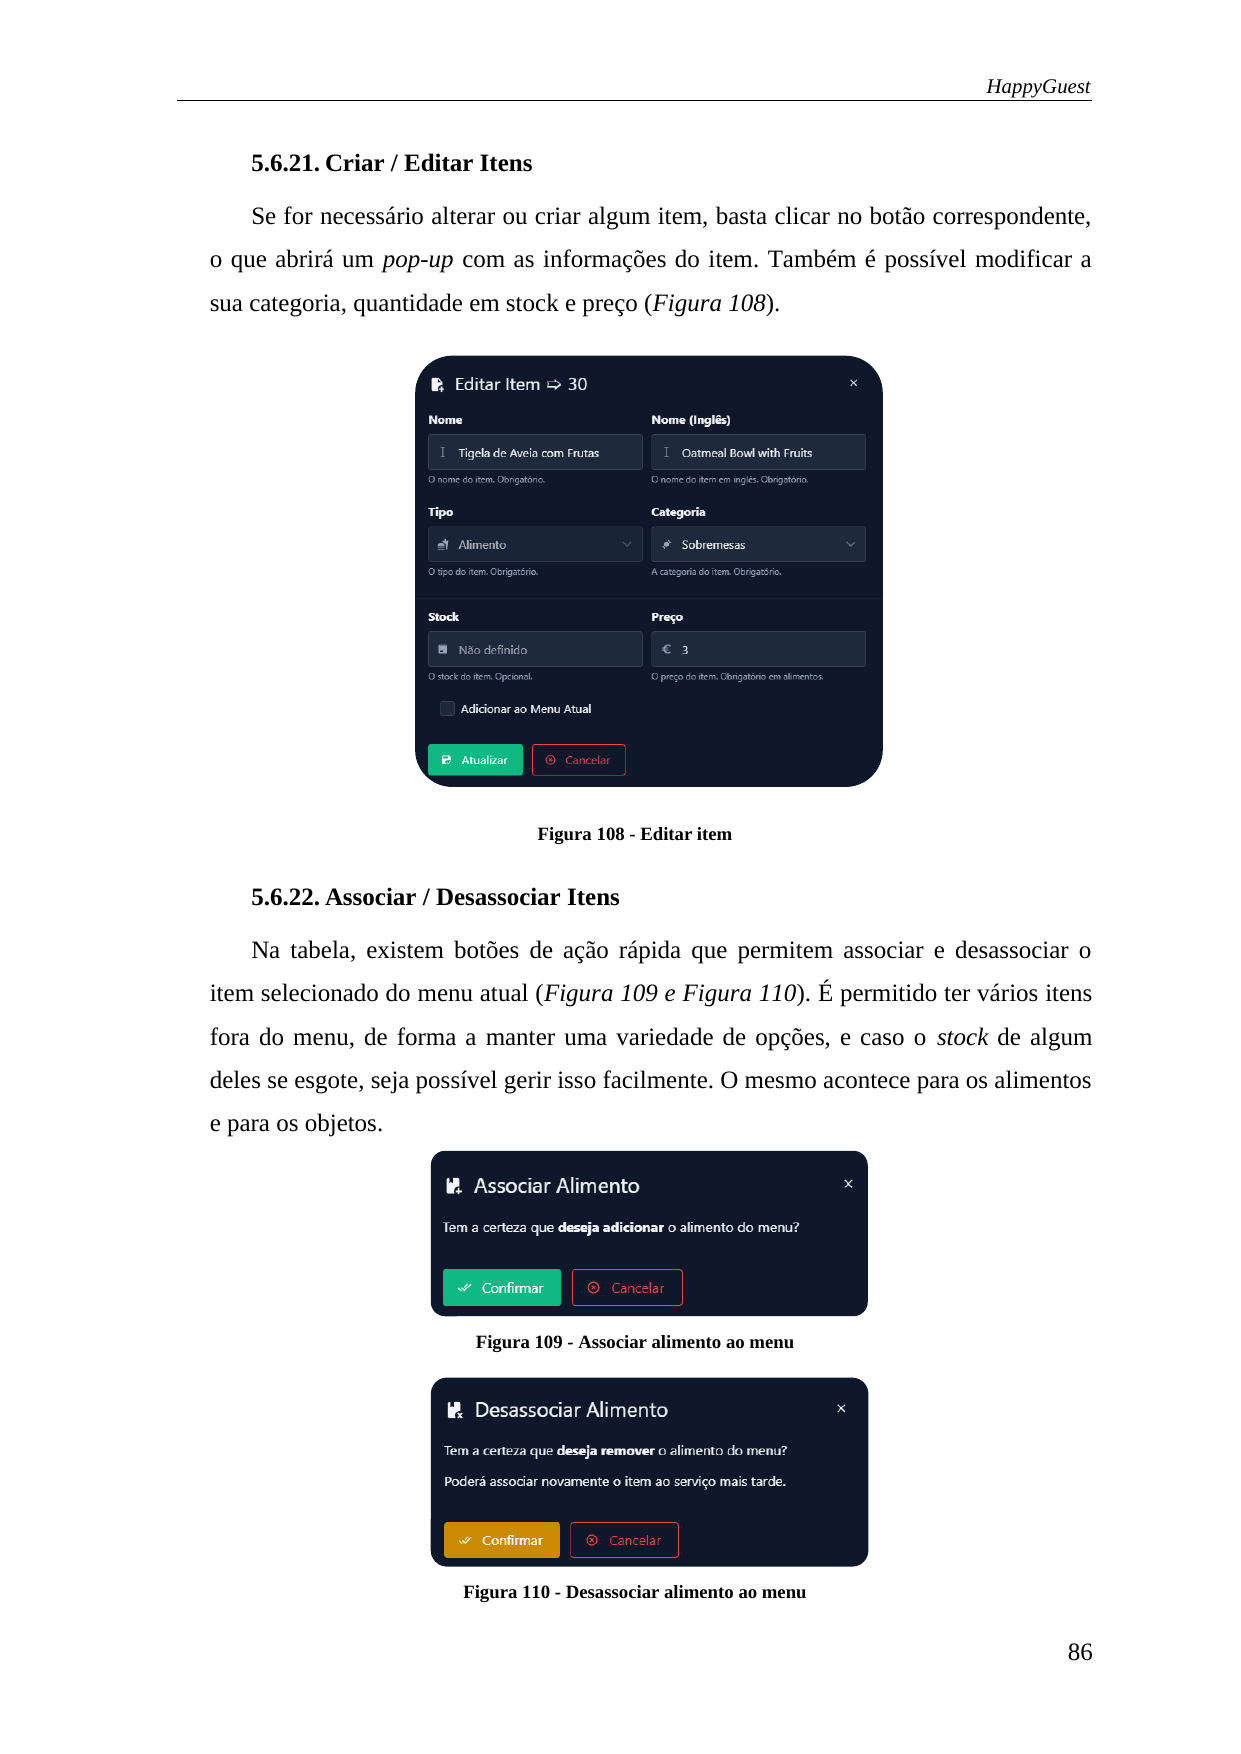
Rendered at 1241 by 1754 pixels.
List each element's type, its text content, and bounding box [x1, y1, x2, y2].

text Figura 108 - Editar item [177, 822, 1092, 844]
text Se for necessário alterar ou criar algum item, basta clicar no botão correspondente, o que abrirá um pop-up com as informações do item. Também é possível modificar a sua categoria, quantidade em stock e preço (Figura 108). [209, 201, 1092, 316]
text Figura 109 - Associar alimento ao menu [177, 1331, 1092, 1353]
subtitle Criar / Editar Itens [251, 148, 1092, 176]
subtitle Associar / Desassociar Itens [251, 882, 1092, 910]
text Figura 110 - Desassociar alimento ao menu [177, 1581, 1092, 1603]
picture [430, 1377, 869, 1567]
picture [430, 1150, 868, 1317]
text Na tabela, existem botões de ação rápida que permitem associar e desassociar o item selecionado do menu atual (Figura 109 e Figura 110). É permitido ter vários itens fora do menu, de forma a manter uma variedade de opções, e caso o stock de algum deles se esgote, seja possível gerir isso facilmente. O mesmo acontece para os alimentos e para os objetos. [209, 935, 1092, 1137]
picture [415, 355, 883, 787]
